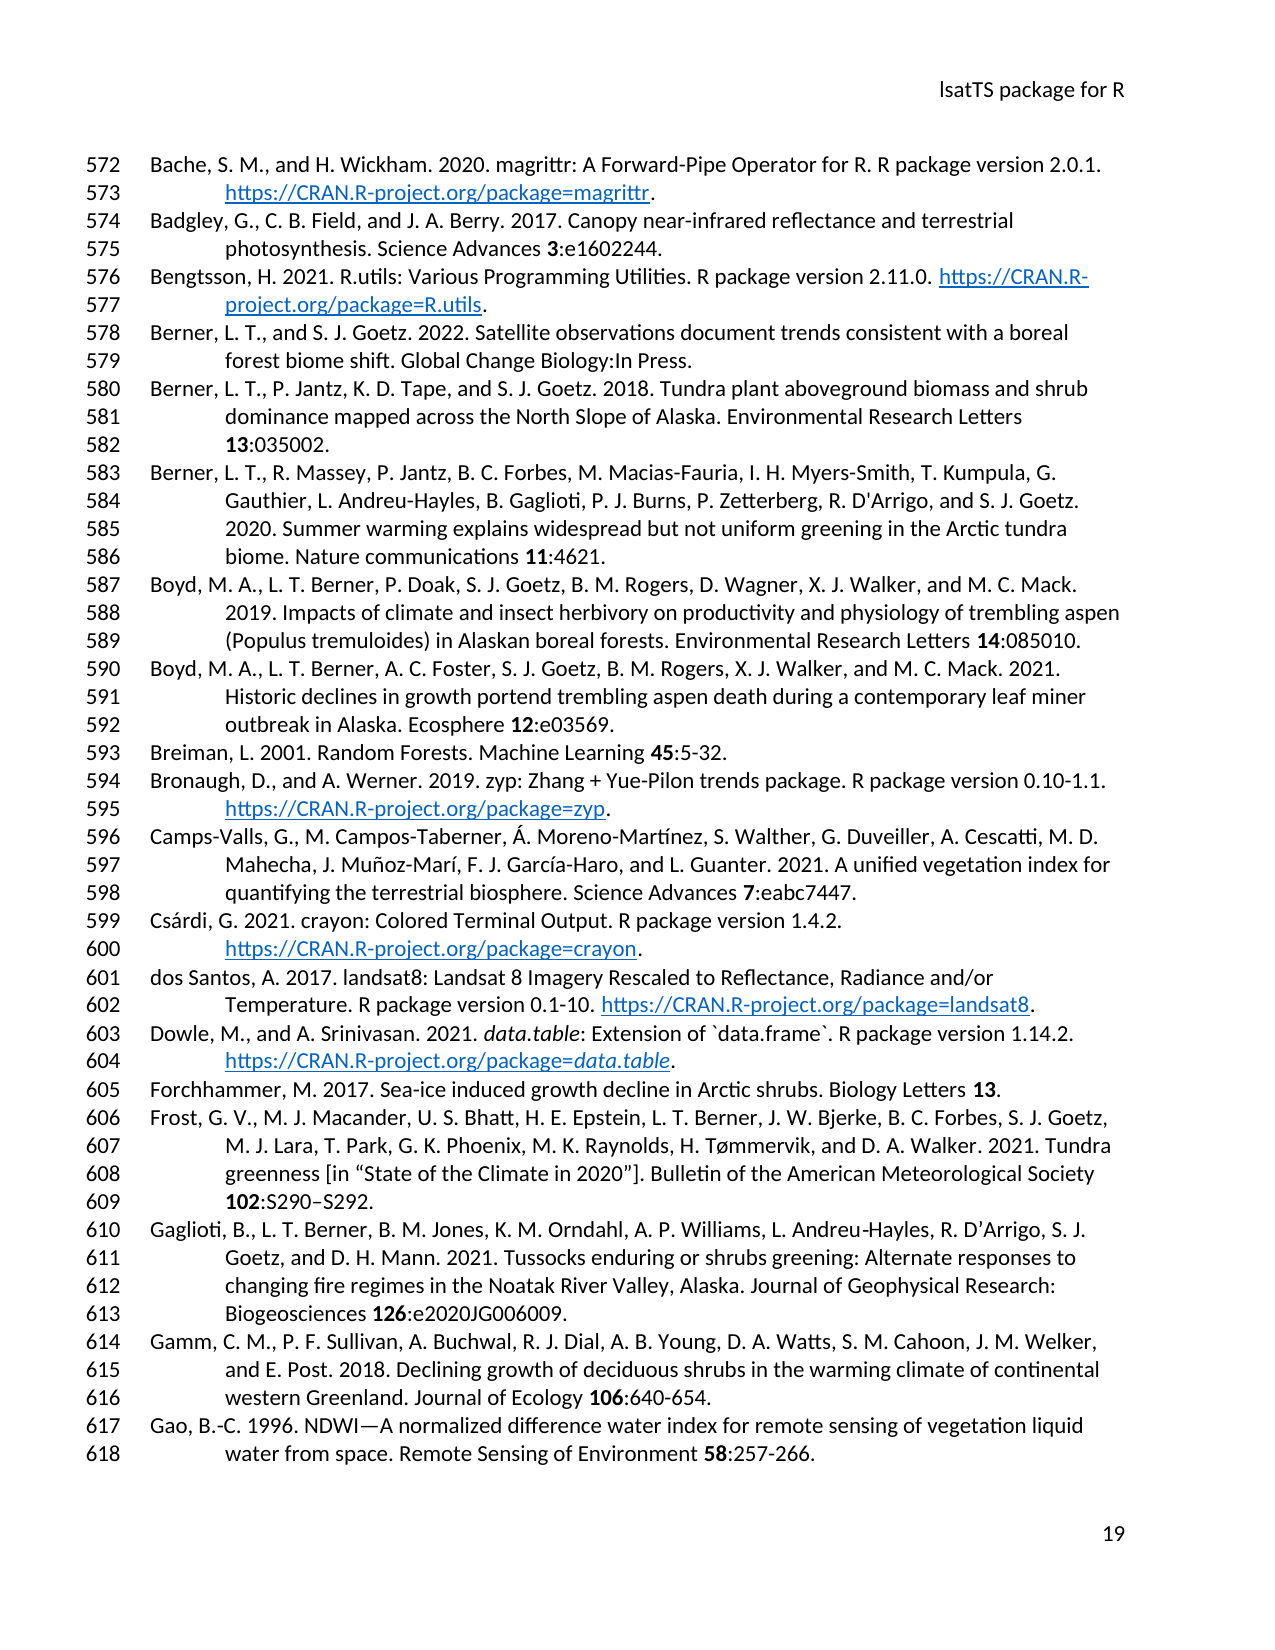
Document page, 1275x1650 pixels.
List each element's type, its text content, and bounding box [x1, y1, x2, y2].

text Forchhammer, M. 2017. Sea-ice induced growth decline in Arctic shrubs. Biology Letters 13. [150, 1075, 1125, 1103]
text Berner, L. T., and S. J. Goetz. 2022. Satellite observations document trends consistent with a boreal forest biome shift. Global Change Biology:In Press. [150, 318, 1125, 374]
text Bengtsson, H. 2021. R.utils: Various Programming Utilities. R package version 2.11.0. https://CRAN.R-project.org/package=R.utils. [150, 262, 1125, 318]
text Frost, G. V., M. J. Macander, U. S. Bhatt, H. E. Epstein, L. T. Berner, J. W. Bjerke, B. C. Forbes, S. J. Goetz, M. J. Lara, T. Park, G. K. Phoenix, M. K. Raynolds, H. Tømmervik, and D. A. Walker. 2021. Tundra greenness [in “State of the Climate in 2020”]. Bulletin of the American Meteorological Society 102:S290–S292. [150, 1103, 1125, 1215]
text Berner, L. T., R. Massey, P. Jantz, B. C. Forbes, M. Macias-Fauria, I. H. Myers-Smith, T. Kumpula, G. Gauthier, L. Andreu-Hayles, B. Gaglioti, P. J. Burns, P. Zetterberg, R. D'Arrigo, and S. J. Goetz. 2020. Summer warming explains widespread but not uniform greening in the Arctic tundra biome. Nature communications 11:4621. [150, 458, 1125, 570]
text Badgley, G., C. B. Field, and J. A. Berry. 2017. Canopy near-infrared reflectance and terrestrial photosynthesis. Science Advances 3:e1602244. [150, 206, 1125, 262]
text Gao, B.-C. 1996. NDWI—A normalized difference water index for remote sensing of vegetation liquid water from space. Remote Sensing of Environment 58:257-266. [150, 1411, 1125, 1467]
text Berner, L. T., P. Jantz, K. D. Tape, and S. J. Goetz. 2018. Tundra plant aboveground biomass and shrub dominance mapped across the North Slope of Alaska. Environmental Research Letters 13:035002. [150, 374, 1125, 458]
text Boyd, M. A., L. T. Berner, P. Doak, S. J. Goetz, B. M. Rogers, D. Wagner, X. J. Walker, and M. C. Mack. 2019. Impacts of climate and insect herbivory on productivity and physiology of trembling aspen (Populus tremuloides) in Alaskan boreal forests. Environmental Research Letters 14:085010. [150, 570, 1125, 654]
text Csárdi, G. 2021. crayon: Colored Terminal Output. R package version 1.4.2. https://CRAN.R-project.org/package=crayon. [150, 907, 1125, 963]
text dos Santos, A. 2017. landsat8: Landsat 8 Imagery Rescaled to Reflectance, Radiance and/or Temperature. R package version 0.1-10. https://CRAN.R-project.org/package=landsat8. [150, 963, 1125, 1019]
text Bronaugh, D., and A. Werner. 2019. zyp: Zhang + Yue-Pilon trends package. R package version 0.10-1.1. https://CRAN.R-project.org/package=zyp. [150, 766, 1125, 822]
text Gaglioti, B., L. T. Berner, B. M. Jones, K. M. Orndahl, A. P. Williams, L. Andreu‐Hayles, R. D’Arrigo, S. J. Goetz, and D. H. Mann. 2021. Tussocks enduring or shrubs greening: Alternate responses to changing fire regimes in the Noatak River Valley, Alaska. Journal of Geophysical Research: Biogeosciences 126:e2020JG006009. [150, 1215, 1125, 1327]
text Boyd, M. A., L. T. Berner, A. C. Foster, S. J. Goetz, B. M. Rogers, X. J. Walker, and M. C. Mack. 2021. Historic declines in growth portend trembling aspen death during a contemporary leaf miner outbreak in Alaska. Ecosphere 12:e03569. [150, 654, 1125, 738]
text Bache, S. M., and H. Wickham. 2020. magrittr: A Forward-Pipe Operator for R. R package version 2.0.1. https://CRAN.R-project.org/package=magrittr. [150, 150, 1125, 206]
text Gamm, C. M., P. F. Sullivan, A. Buchwal, R. J. Dial, A. B. Young, D. A. Watts, S. M. Cahoon, J. M. Welker, and E. Post. 2018. Declining growth of deciduous shrubs in the warming climate of continental western Greenland. Journal of Ecology 106:640-654. [150, 1327, 1125, 1411]
text Camps-Valls, G., M. Campos-Taberner, Á. Moreno-Martínez, S. Walther, G. Duveiller, A. Cescatti, M. D. Mahecha, J. Muñoz-Marí, F. J. García-Haro, and L. Guanter. 2021. A unified vegetation index for quantifying the terrestrial biosphere. Science Advances 7:eabc7447. [150, 822, 1125, 907]
text Breiman, L. 2001. Random Forests. Machine Learning 45:5-32. [150, 738, 1125, 766]
text Dowle, M., and A. Srinivasan. 2021. data.table: Extension of `data.frame`. R package version 1.14.2. https://CRAN.R-project.org/package=data.table. [150, 1019, 1125, 1075]
